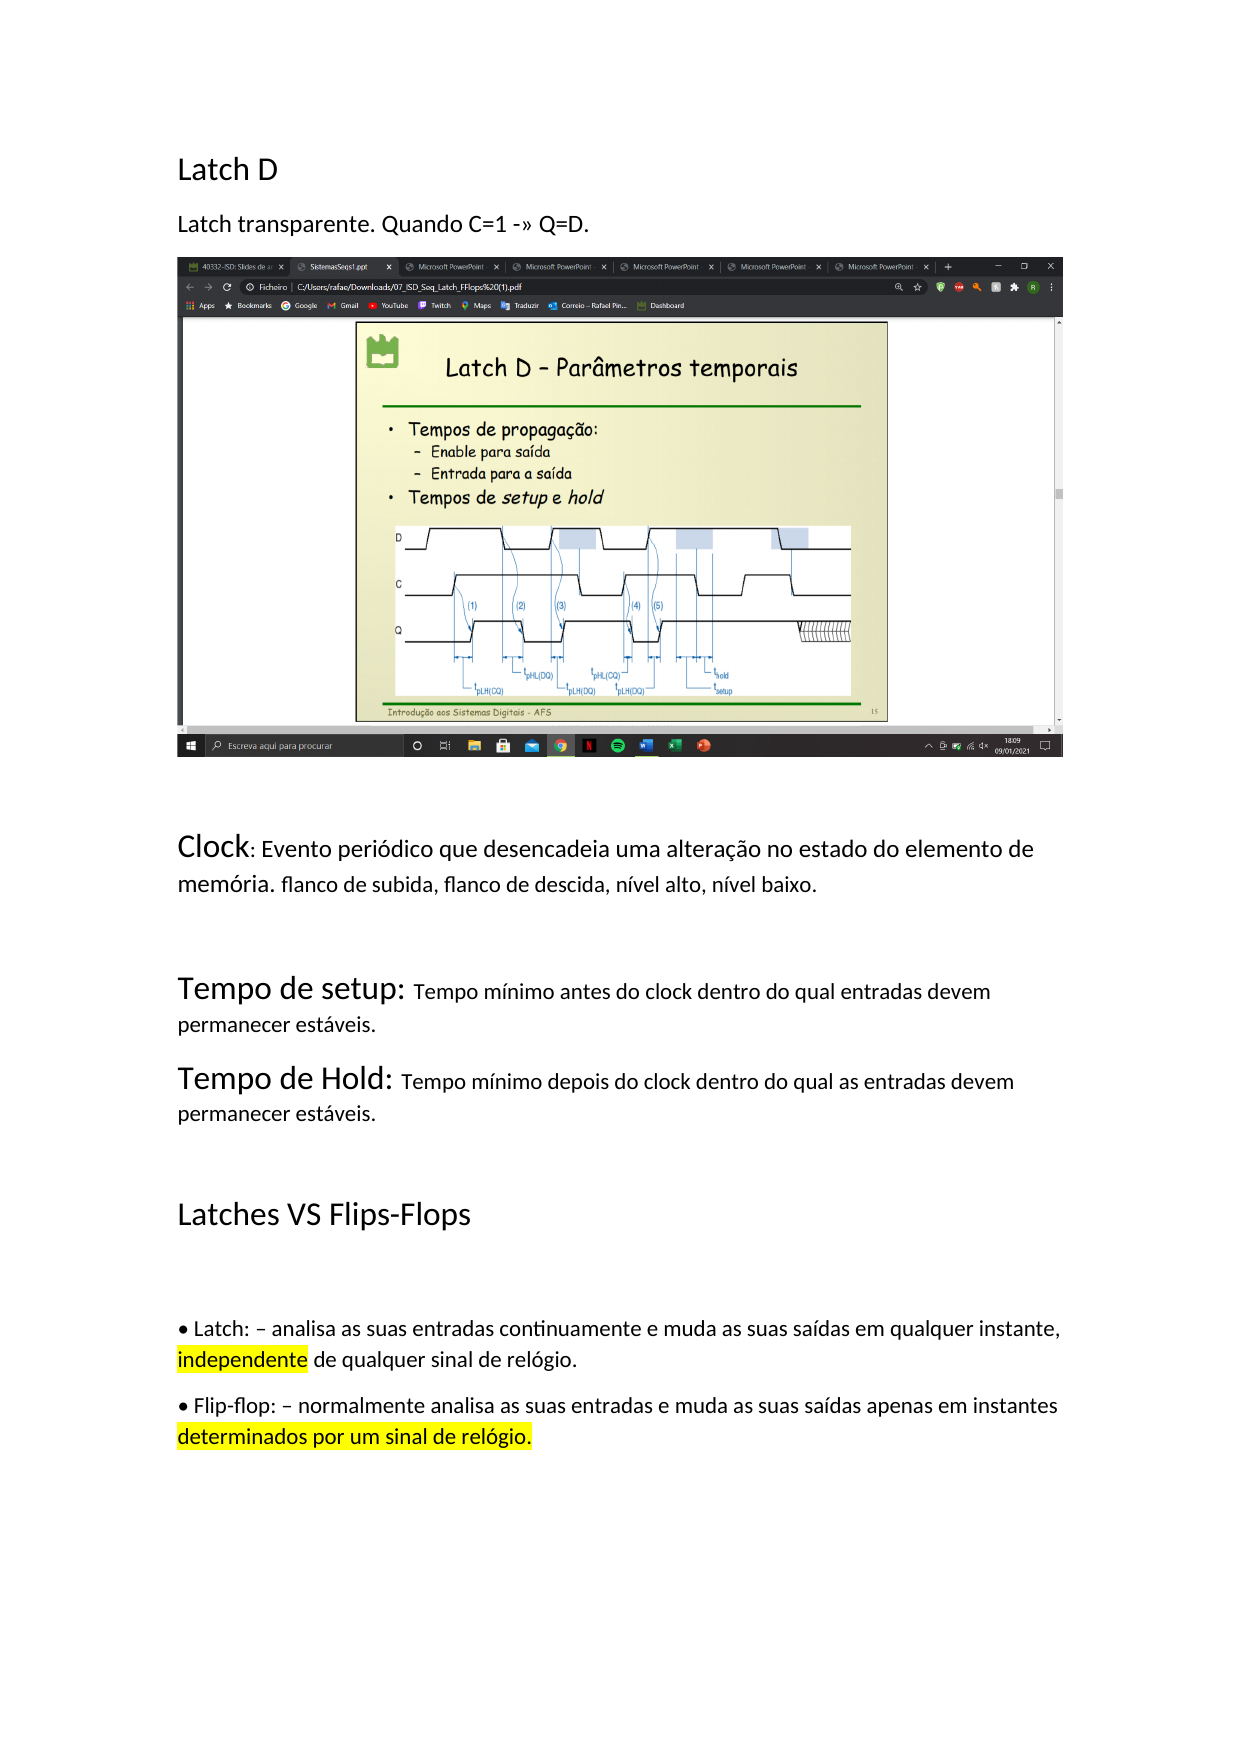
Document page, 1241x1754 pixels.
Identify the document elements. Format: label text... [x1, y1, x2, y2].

text Latches VS Flips-Flops [177, 1193, 1063, 1234]
text Latch transparente. Quando C=1 -» Q=D. [177, 208, 1063, 239]
picture [177, 257, 1063, 757]
text • Latch: – analisa as suas entradas continuamente e muda as suas saídas em qualquer instante, independente de qualquer sinal de relógio. [177, 1314, 1063, 1373]
text Tempo de setup: Tempo mínimo antes do clock dentro do qual entradas devem permanecer estáveis. [177, 967, 1063, 1038]
text Clock: Evento periódico que desencadeia uma alteração no estado do elemento de memória. flanco de subida, flanco de descida, nível alto, nível baixo. [177, 824, 1063, 898]
text • Flip-flop: – normalmente analisa as suas entradas e muda as suas saídas apenas em instantes determinados por um sinal de relógio. [177, 1392, 1063, 1450]
text Tempo de Hold: Tempo mínimo depois do clock dentro do qual as entradas devem permanecer estáveis. [177, 1057, 1063, 1128]
text Latch D [177, 148, 1063, 188]
